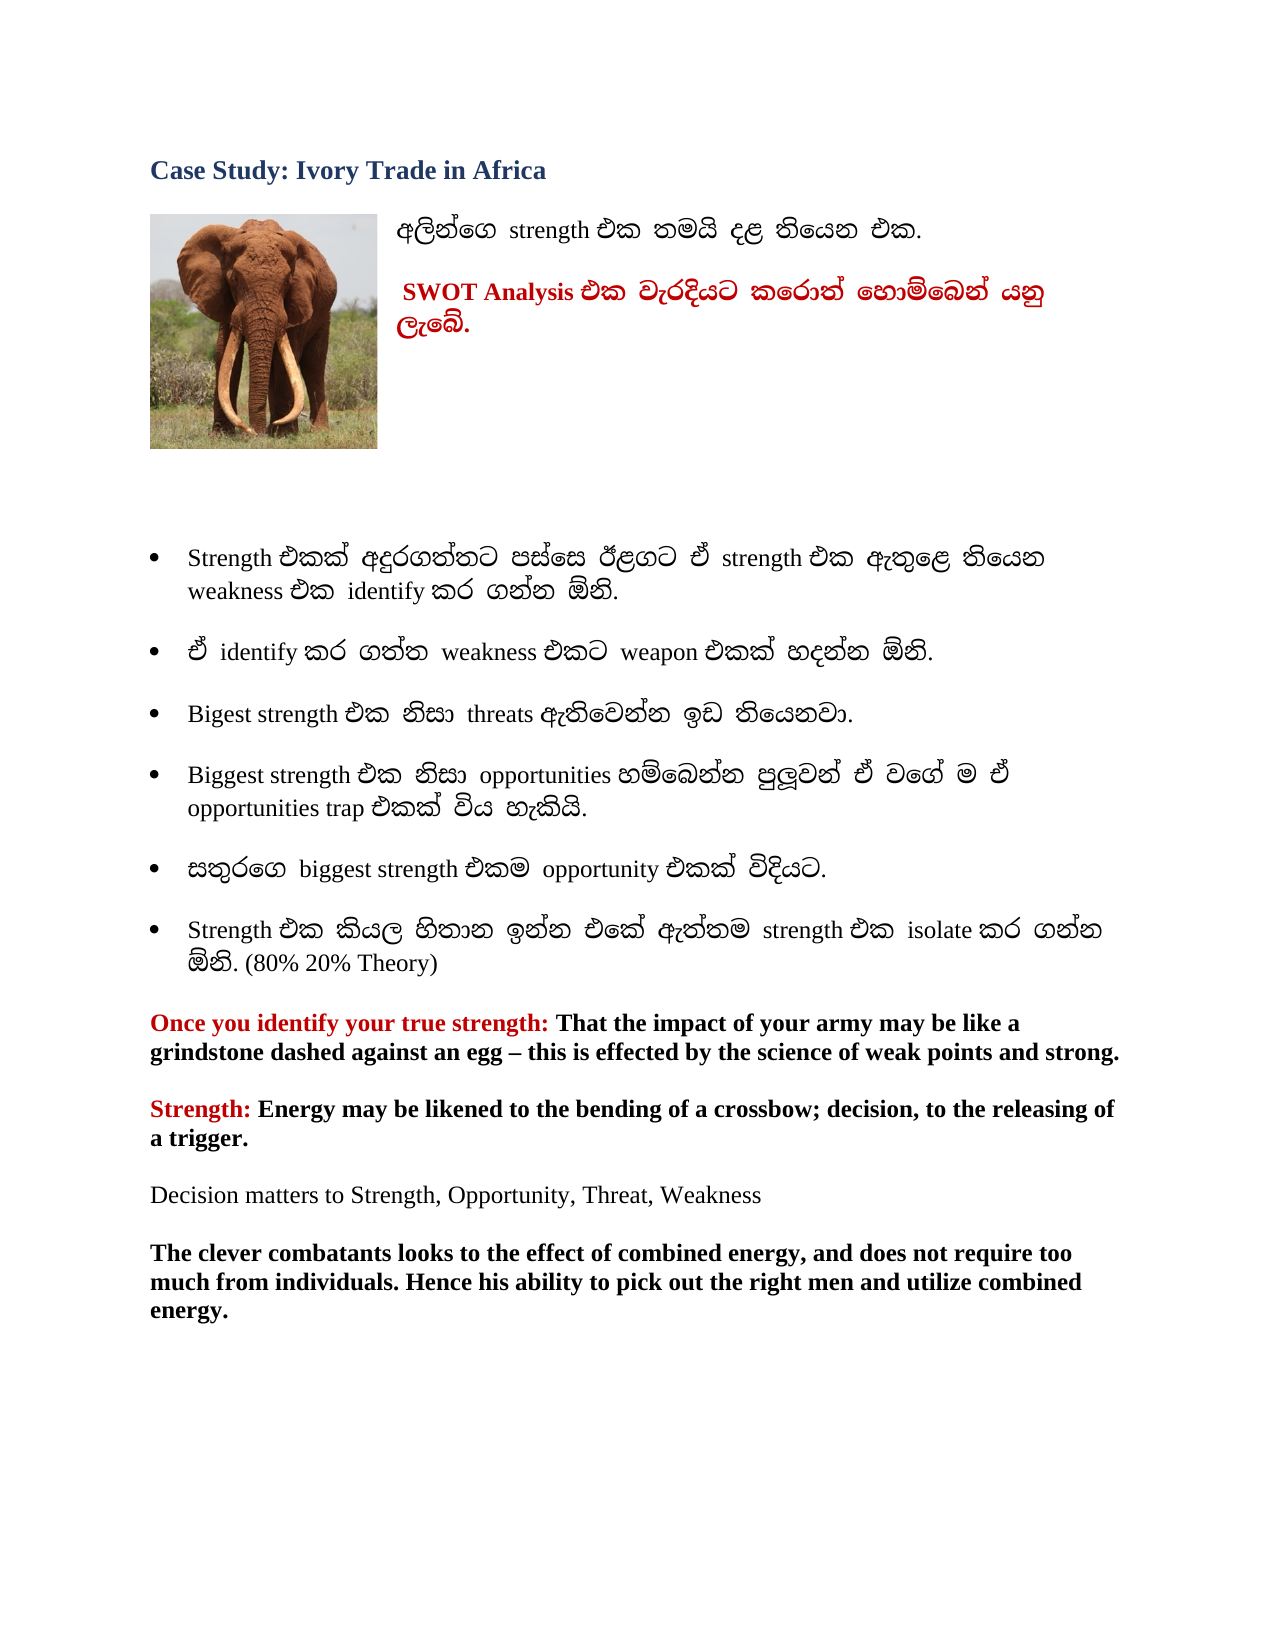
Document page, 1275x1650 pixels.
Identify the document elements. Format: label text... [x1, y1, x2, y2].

list සතුරගෙ biggest strength ​එකම opportunity ​එකක් විදියට. [150, 852, 1125, 885]
text අ​​ලින්ගෙ strength ​එක තමයි දළ තියෙන එක. [378, 214, 1125, 247]
list Bigest strength එ​ක නිසා threats ඇතිවෙන්න ඉඩ තියෙනවා. [150, 697, 1125, 730]
text ​ SWOT Analysis ​එක වැරදියට කරොත් හොම්බෙන් යනු ලැබේ. [378, 275, 1125, 341]
text The clever combatants looks to the effect of combined energy, and does not require too much from individuals. Hence his ability to pick out the right men and utilize combined energy. [150, 1238, 1125, 1324]
list Strength එකක් අදුරගත්තට පස්​සෙ ඊළ​ගට ​ඒ strength ​එක ඇතුළෙ තියෙන weakness ​එක identify ​කර ගන්න ඕනි. [150, 542, 1125, 607]
subtitle Case Study: Ivory Trade in Africa [150, 154, 1125, 185]
list Strength ​එක කියල හිතාන ඉන්න එකේ ඇත්තම strength ​එක isolate ​කර ගන්න ඕනි. (80% 20% Theory) [150, 914, 1125, 979]
text Decision matters to Strength, Opportunity, Threat, Weakness [150, 1180, 1125, 1209]
text Strength: Energy may be likened to the bending of a crossbow; decision, to the releasing of a trigger. [150, 1094, 1125, 1152]
list Biggest strength එ​ක නිසා opportunities ​​හම්බෙන්න පුලූවන් ඒ වගේ ම ඒ opportunities trap එකක් විය හැකියි. [150, 758, 1125, 824]
list ​ඒ identify ​කර ගත්ත weakness ​එකට weapon එ​කක් හදන්න ඕනි. [150, 636, 1125, 668]
text Once you identify your true strength: That the impact of your army may be like a grindstone dashed against an egg – this is effected by the science of weak points and strong. [150, 1008, 1125, 1065]
picture [150, 214, 378, 449]
